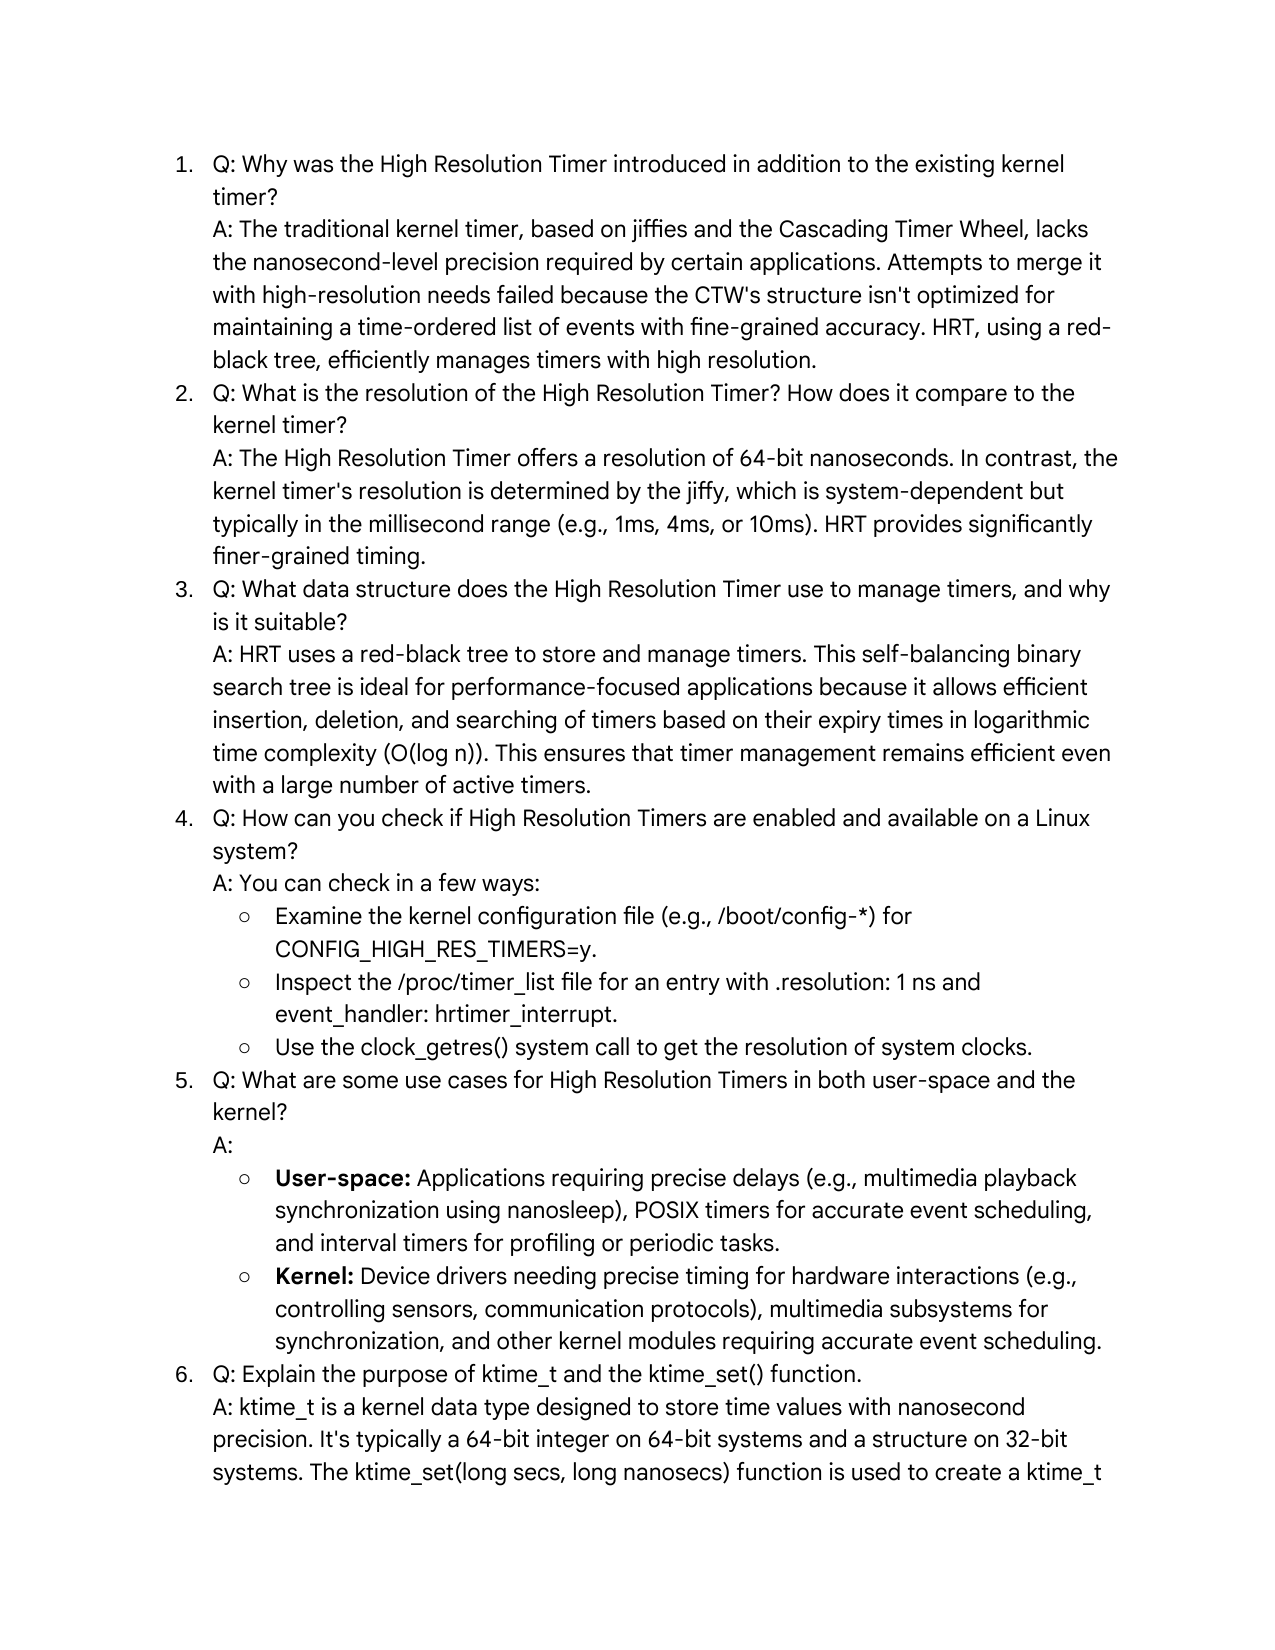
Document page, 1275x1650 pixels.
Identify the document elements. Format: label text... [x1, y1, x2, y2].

list Q: What data structure does the High Resolution Timer use to manage timers, and why is it suitable? A: HRT uses a red-black tree to store and manage timers. This self-balancing binary search tree is ideal for performance-focused applications because it allows efficient insertion, deletion, and searching of timers based on their expiry times in logarithmic time complexity (O(log n)). This ensures that timer management remains efficient even with a large number of active timers. [175, 575, 1125, 800]
list Q: How can you check if High Resolution Timers are enabled and available on a Linux system? A: You can check in a few ways: [175, 804, 1125, 898]
list Q: What is the resolution of the High Resolution Timer? How does it compare to the kernel timer? A: The High Resolution Timer offers a resolution of 64-bit nanoseconds. In contrast, the kernel timer's resolution is determined by the jiffy, which is system-dependent but typically in the millisecond range (e.g., 1ms, 4ms, or 10ms). HRT provides significantly finer-grained timing. [175, 379, 1125, 571]
list Examine the kernel configuration file (e.g., /boot/config-*) for CONFIG_HIGH_RES_TIMERS=y. [237, 902, 1125, 964]
list Q: Why was the High Resolution Timer introduced in addition to the existing kernel timer? A: The traditional kernel timer, based on jiffies and the Cascading Timer Wheel, lacks the nanosecond-level precision required by certain applications. Attempts to merge it with high-resolution needs failed because the CTW's structure isn't optimized for maintaining a time-ordered list of events with fine-grained accuracy. HRT, using a red-black tree, efficiently manages timers with high resolution. [175, 150, 1125, 375]
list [175, 1360, 1125, 1487]
list User-space: Applications requiring precise delays (e.g., multimedia playback synchronization using nanosleep), POSIX timers for accurate event scheduling, and interval timers for profiling or periodic tasks. [237, 1164, 1125, 1258]
list Use the clock_getres() system call to get the resolution of system clocks. [237, 1033, 1125, 1062]
list Q: What are some use cases for High Resolution Timers in both user-space and the kernel? A: [175, 1066, 1125, 1160]
list Kernel: Device drivers needing precise timing for hardware interactions (e.g., controlling sensors, communication protocols), multimedia subsystems for synchronization, and other kernel modules requiring accurate event scheduling. [237, 1262, 1125, 1356]
list Inspect the /proc/timer_list file for an entry with .resolution: 1 ns and event_handler: hrtimer_interrupt. [237, 968, 1125, 1029]
